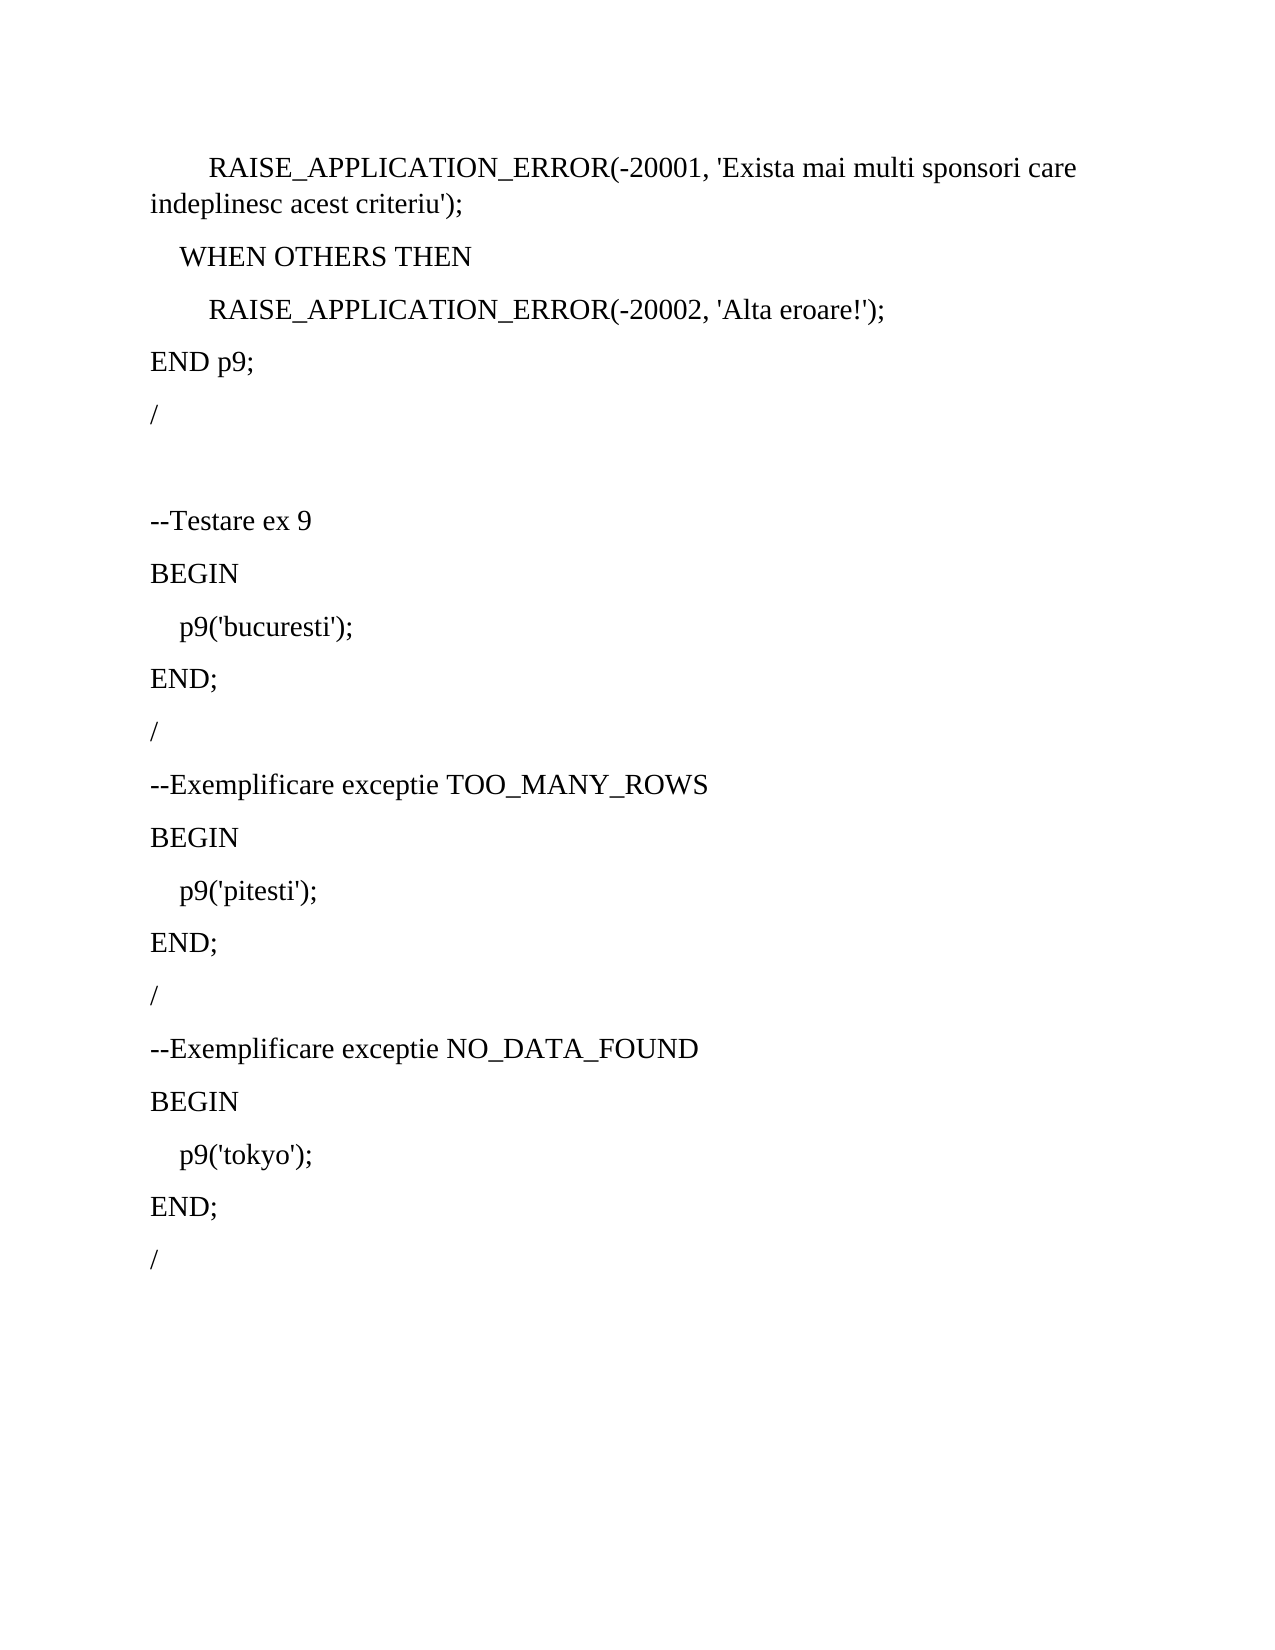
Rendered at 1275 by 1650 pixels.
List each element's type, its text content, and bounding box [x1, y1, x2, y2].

text / [150, 1242, 1125, 1276]
text END; [150, 661, 1125, 695]
text --Exemplificare exceptie TOO_MANY_ROWS [150, 767, 1125, 801]
text --Exemplificare exceptie NO_DATA_FOUND [150, 1031, 1125, 1065]
text END; [150, 926, 1125, 959]
text END p9; [150, 344, 1125, 378]
text p9('pitesti'); [150, 873, 1125, 906]
text BEGIN [150, 556, 1125, 589]
text WHEN OTHERS THEN [150, 239, 1125, 272]
text RAISE_APPLICATION_ERROR(-20001, 'Exista mai multi sponsori care indeplinesc acest criteriu'); [150, 150, 1125, 220]
text BEGIN [150, 820, 1125, 853]
text / [150, 978, 1125, 1012]
text END; [150, 1189, 1125, 1223]
text RAISE_APPLICATION_ERROR(-20002, 'Alta eroare!'); [150, 292, 1125, 325]
text p9('bucuresti'); [150, 609, 1125, 642]
text p9('tokyo'); [150, 1137, 1125, 1170]
text --Testare ex 9 [150, 503, 1125, 537]
text / [150, 714, 1125, 748]
text BEGIN [150, 1084, 1125, 1117]
text / [150, 397, 1125, 431]
